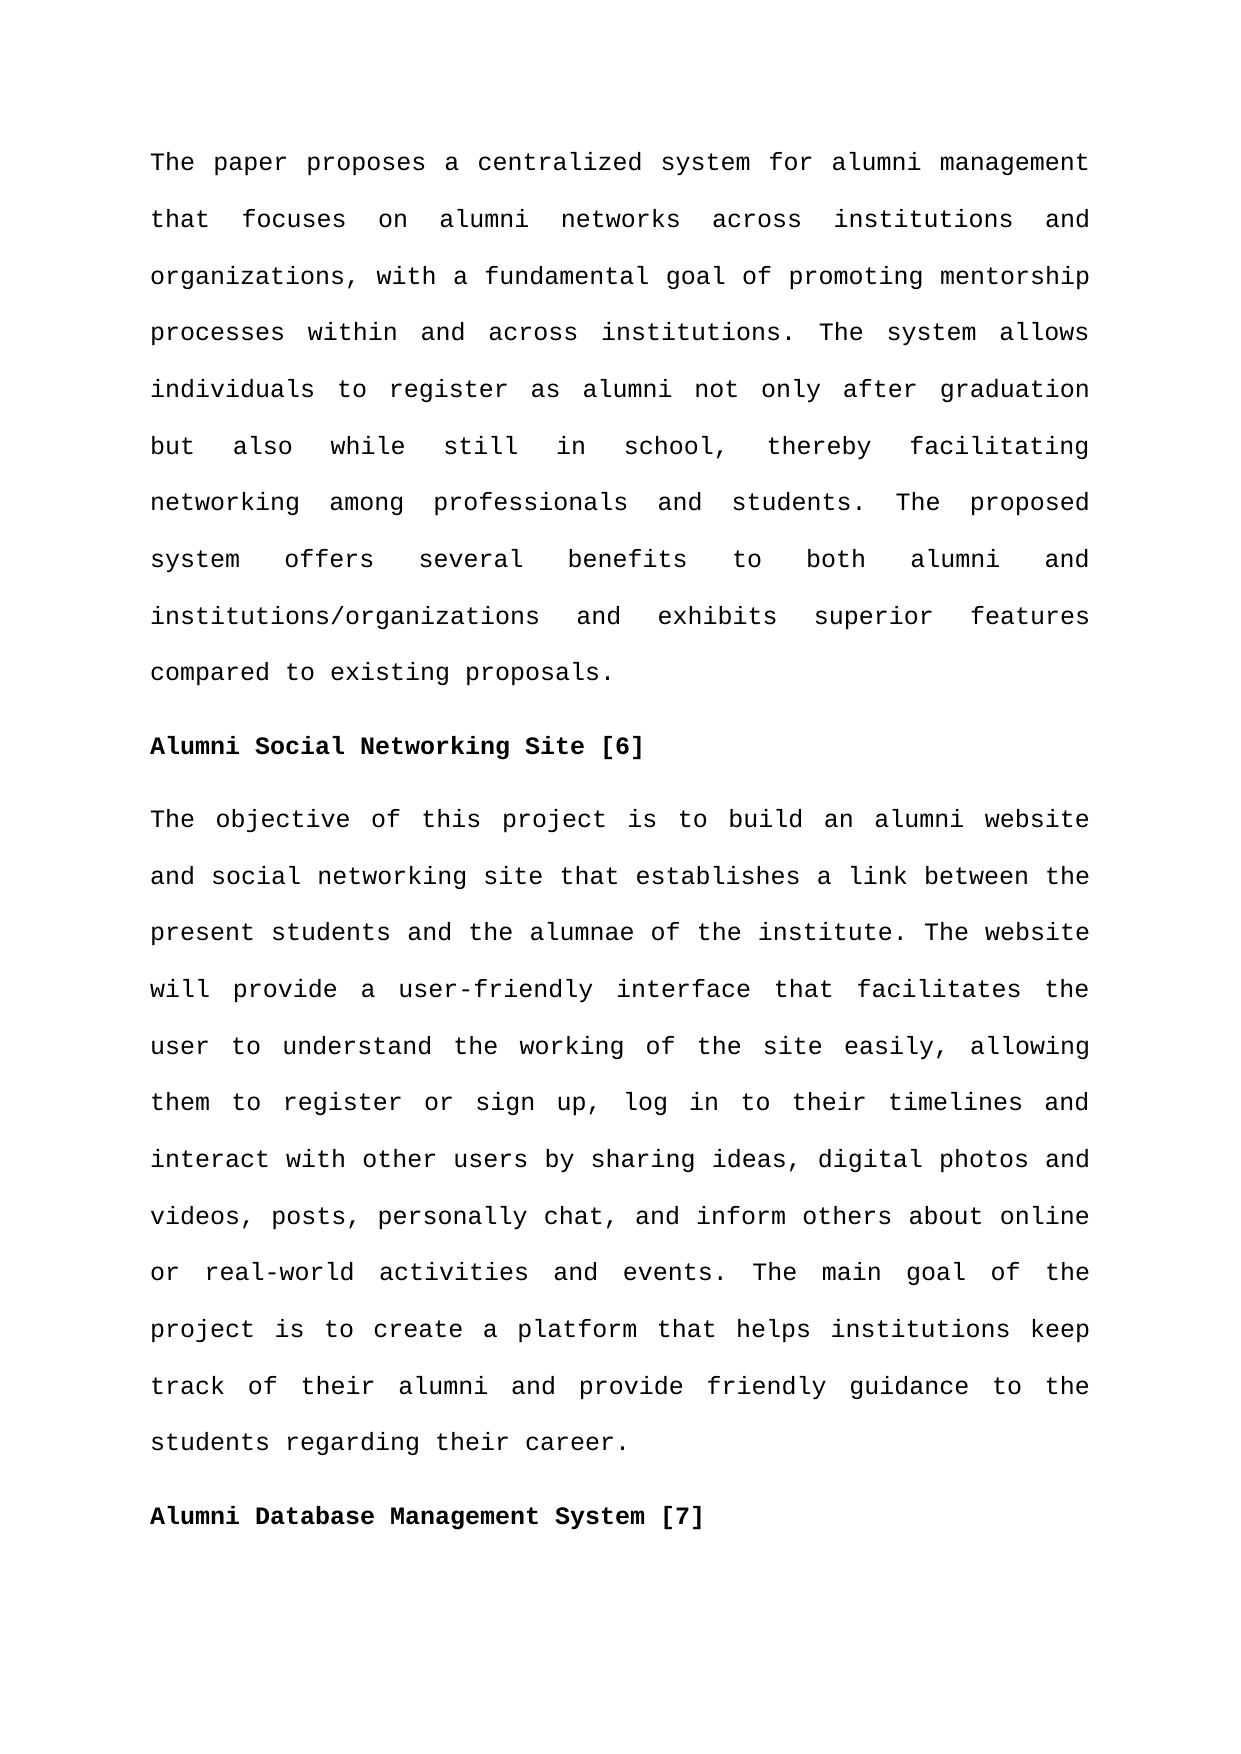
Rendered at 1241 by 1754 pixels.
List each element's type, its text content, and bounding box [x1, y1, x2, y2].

text Alumni Database Management System [7] [150, 1503, 1090, 1532]
text Alumni Social Networking Site [6] [150, 733, 1090, 762]
text The paper proposes a centralized system for alumni management that focuses on alumni networks across institutions and organizations, with a fundamental goal of promoting mentorship processes within and across institutions. The system allows individuals to register as alumni not only after graduation but also while still in school, thereby facilitating networking among professionals and students. The proposed system offers several benefits to both alumni and institutions/organizations and exhibits superior features compared to existing proposals. [150, 150, 1090, 688]
text The objective of this project is to build an alumni website and social networking site that establishes a link between the present students and the alumnae of the institute. The website will provide a user-friendly interface that facilitates the user to understand the working of the site easily, allowing them to register or sign up, log in to their timelines and interact with other users by sharing ideas, digital photos and videos, posts, personally chat, and inform others about online or real-world activities and events. The main goal of the project is to create a platform that helps institutions keep track of their alumni and provide friendly guidance to the students regarding their career. [150, 807, 1090, 1458]
